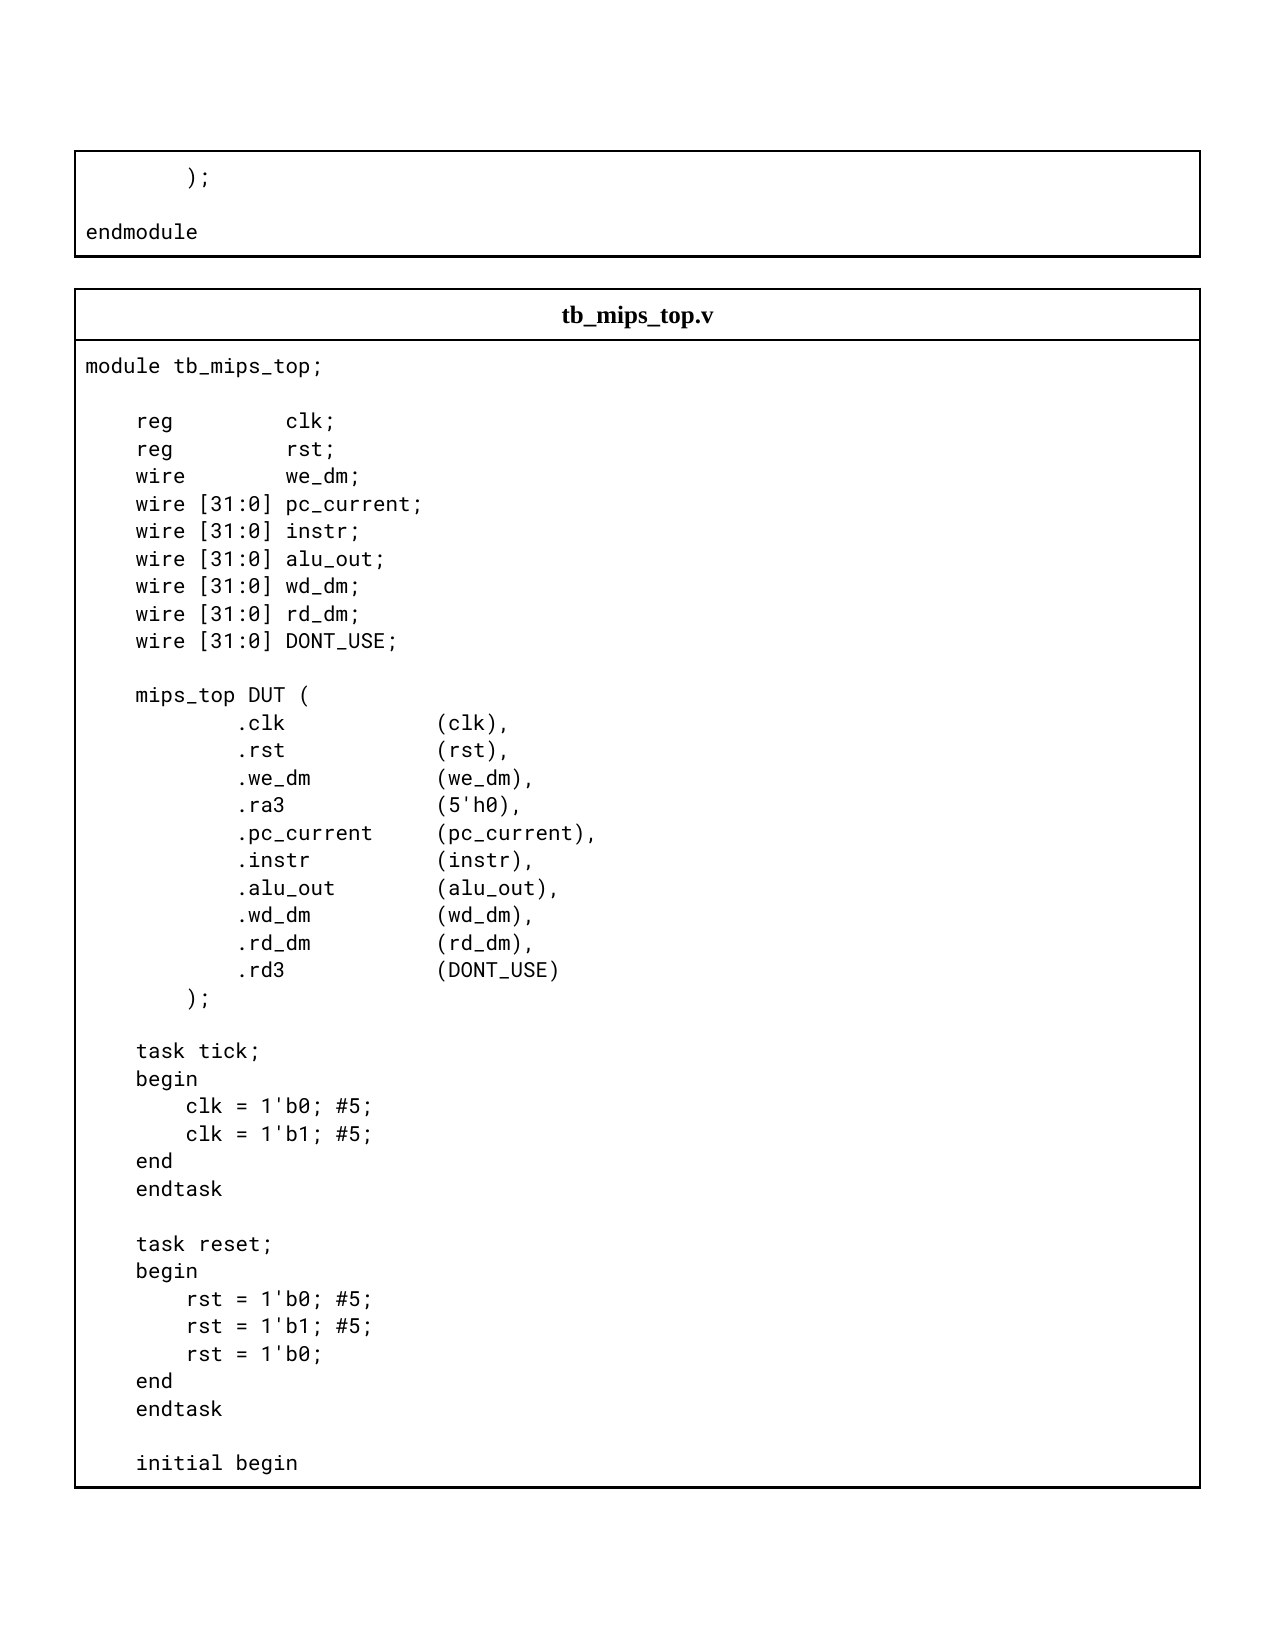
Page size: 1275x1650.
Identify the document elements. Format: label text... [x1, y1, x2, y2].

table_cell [76, 341, 1199, 1486]
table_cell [76, 152, 1199, 255]
table_header tb_mips_top.v [76, 290, 1199, 339]
